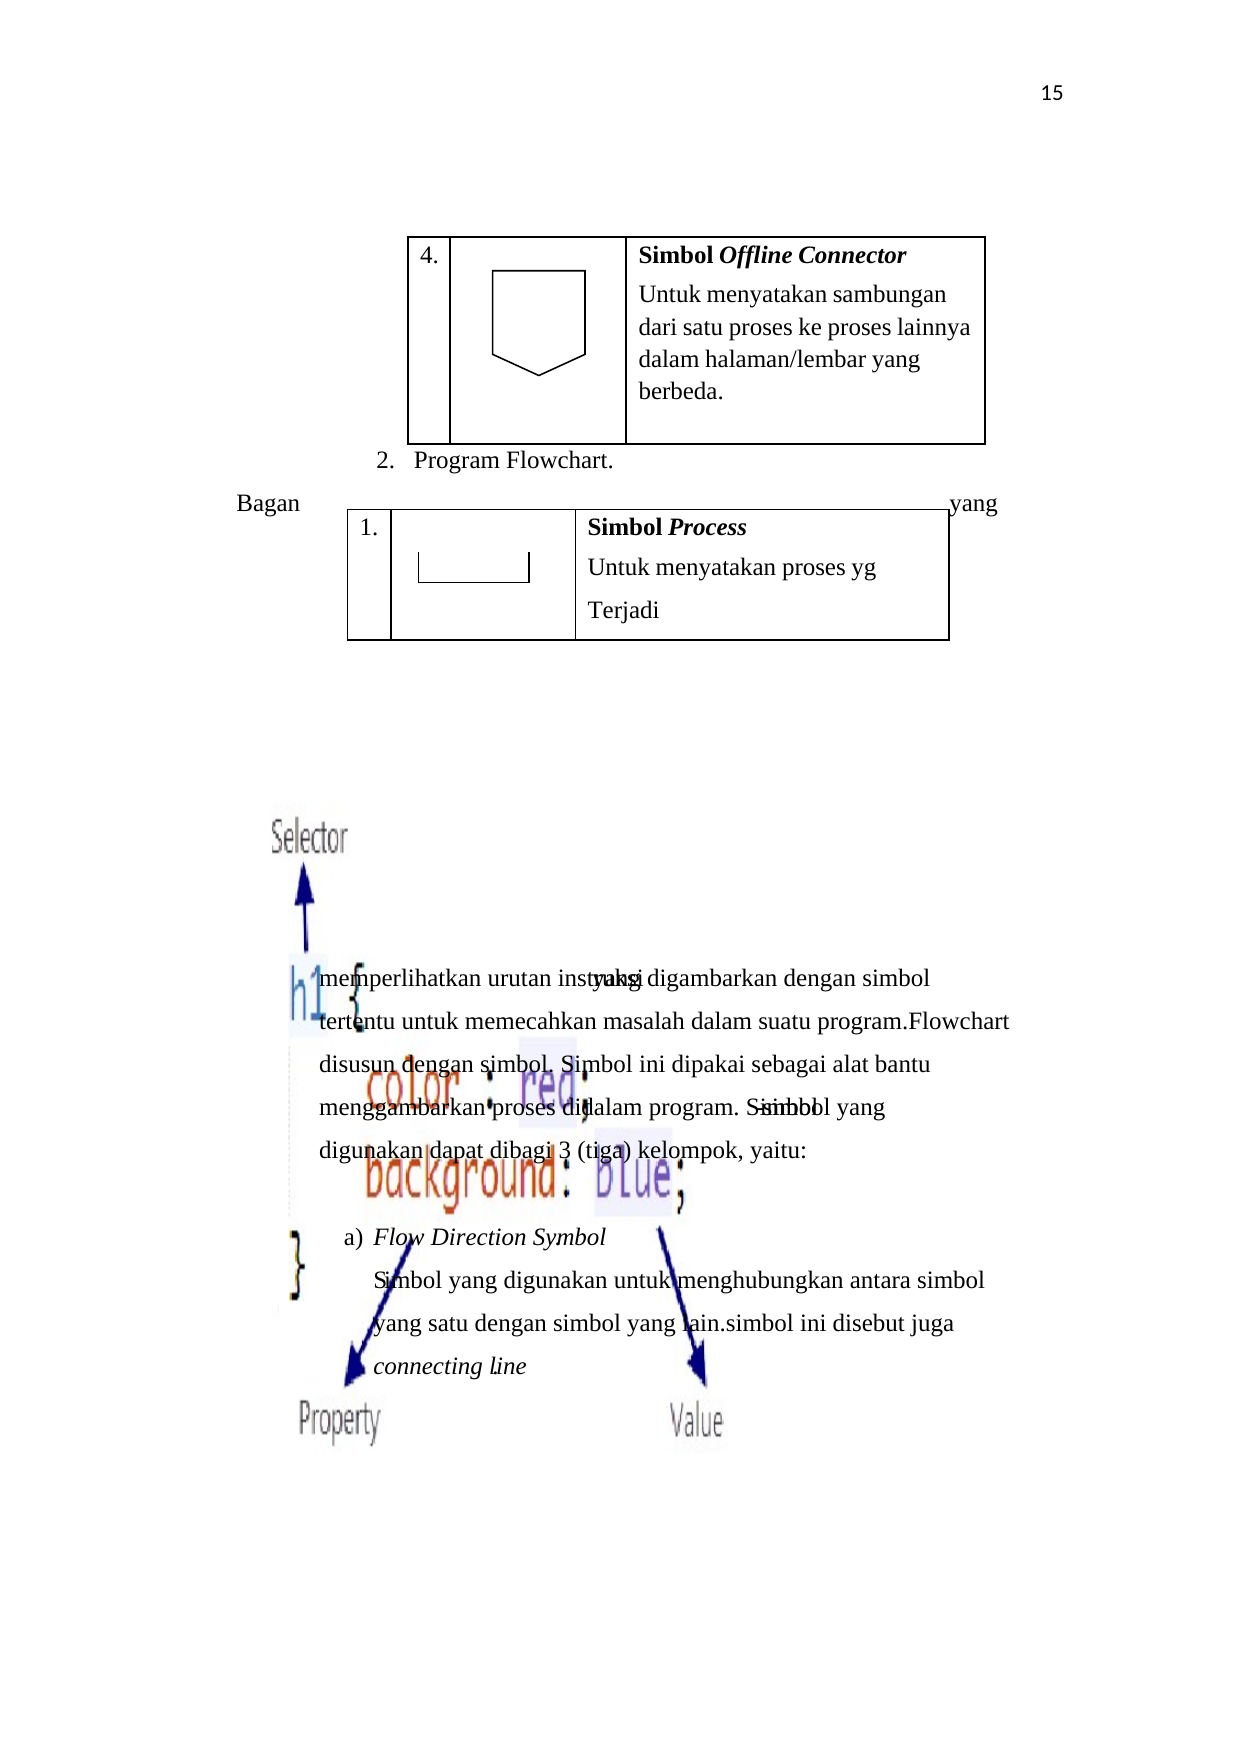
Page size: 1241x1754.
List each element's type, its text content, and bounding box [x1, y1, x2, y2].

table_header [392, 510, 575, 639]
table_cell [451, 238, 625, 443]
picture [236, 765, 816, 1516]
text Bagan yang [236, 488, 1064, 516]
list Program Flowchart. [376, 445, 1064, 473]
table_header 1. [348, 510, 390, 639]
table_cell 4. [409, 238, 449, 443]
table_cell Simbol Offline Connector Untuk menyatakan sambungan dari satu proses ke proses lainnya dalam halaman/lembar yang berbeda. [627, 238, 984, 443]
table_header Simbol Process Untuk menyatakan proses yg Terjadi [576, 510, 948, 639]
